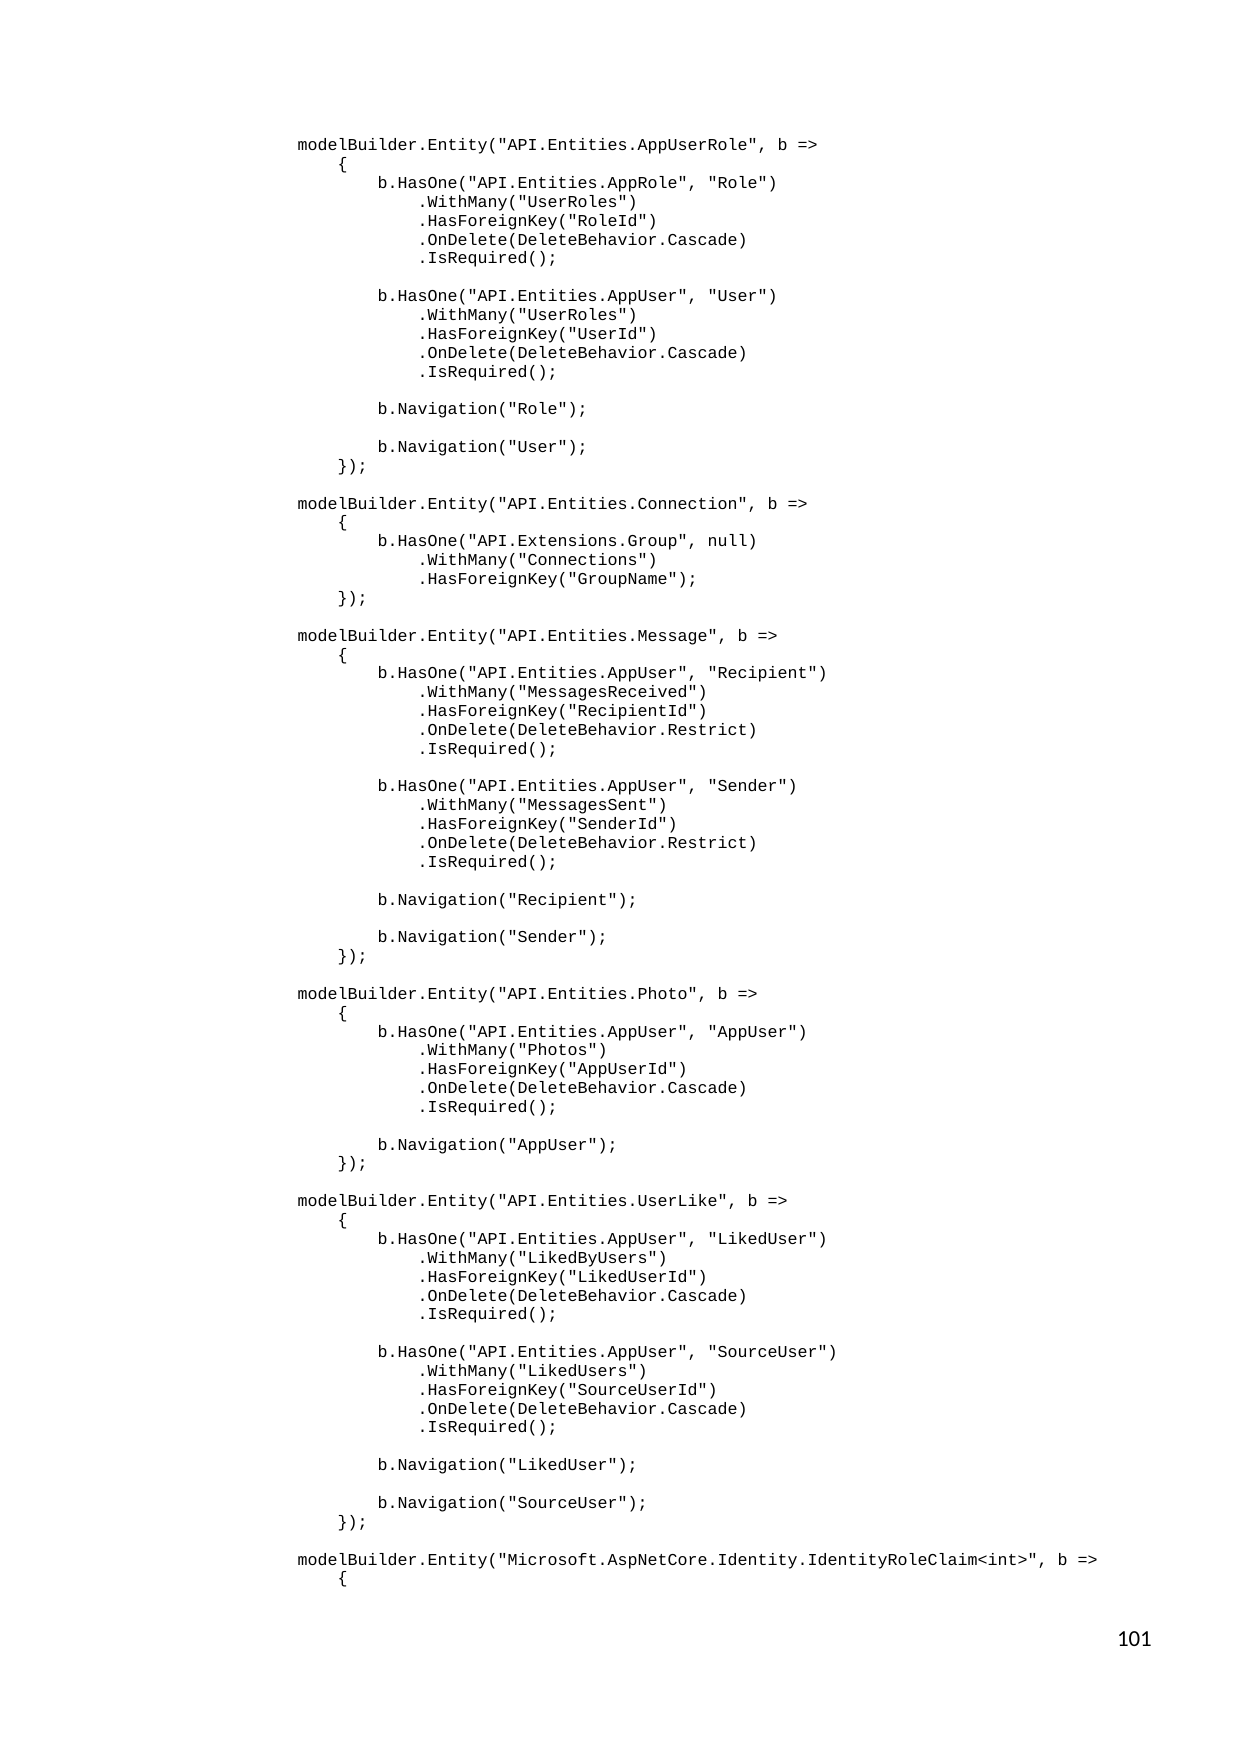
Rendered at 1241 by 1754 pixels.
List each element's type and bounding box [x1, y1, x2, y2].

text [177, 118, 1152, 1589]
